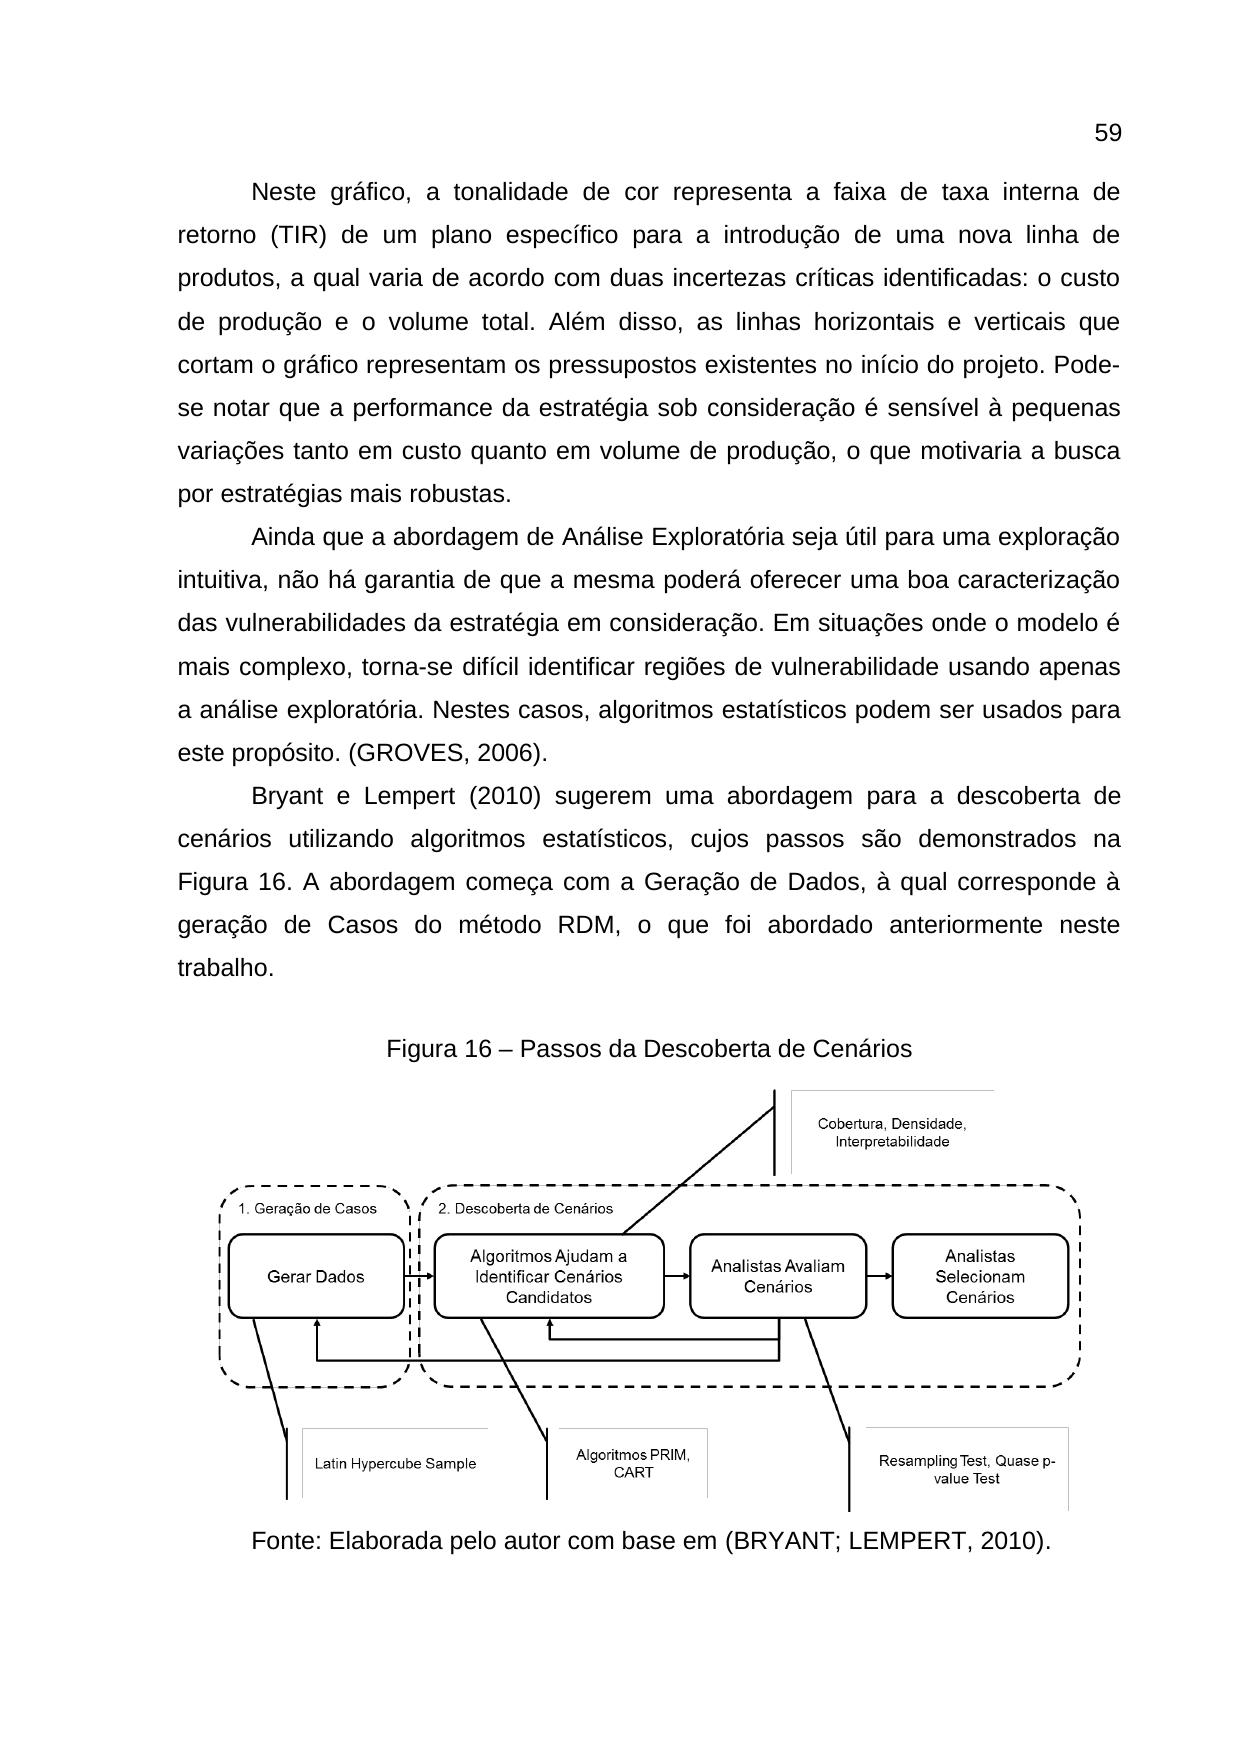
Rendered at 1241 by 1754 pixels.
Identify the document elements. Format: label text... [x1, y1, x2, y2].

text Figura – Passos da Descoberta de Cenários [177, 1034, 1122, 1063]
picture [218, 1089, 1081, 1512]
text Fonte: Elaborada pelo autor com base em (BRYANT; LEMPERT, 2010). [177, 1526, 1122, 1555]
text Neste gráfico, a tonalidade de cor representa a faixa de taxa interna de retorno (TIR) de um plano específico para a introdução de uma nova linha de produtos, a qual varia de acordo com duas incertezas críticas identificadas: o custo de produção e o volume total. Além disso, as linhas horizontais e verticais que cortam o gráfico representam os pressupostos existentes no início do projeto. Pode-se notar que a performance da estratégia sob consideração é sensível à pequenas variações tanto em custo quanto em volume de produção, o que motivaria a busca por estratégias mais robustas. [177, 177, 1122, 508]
text Bryant e Lempert (2010) sugerem uma abordagem para a descoberta de cenários utilizando algoritmos estatísticos, cujos passos são demonstrados na Figura 16. A abordagem começa com a Geração de Dados, à qual corresponde à geração de Casos do método RDM, o que foi abordado anteriormente neste trabalho. [177, 781, 1122, 982]
text Ainda que a abordagem de Análise Exploratória seja útil para uma exploração intuitiva, não há garantia de que a mesma poderá oferecer uma boa caracterização das vulnerabilidades da estratégia em consideração. Em situações onde o modelo é mais complexo, torna-se difícil identificar regiões de vulnerabilidade usando apenas a análise exploratória. Nestes casos, algoritmos estatísticos podem ser usados para este propósito. (GROVES, 2006). [177, 522, 1122, 767]
